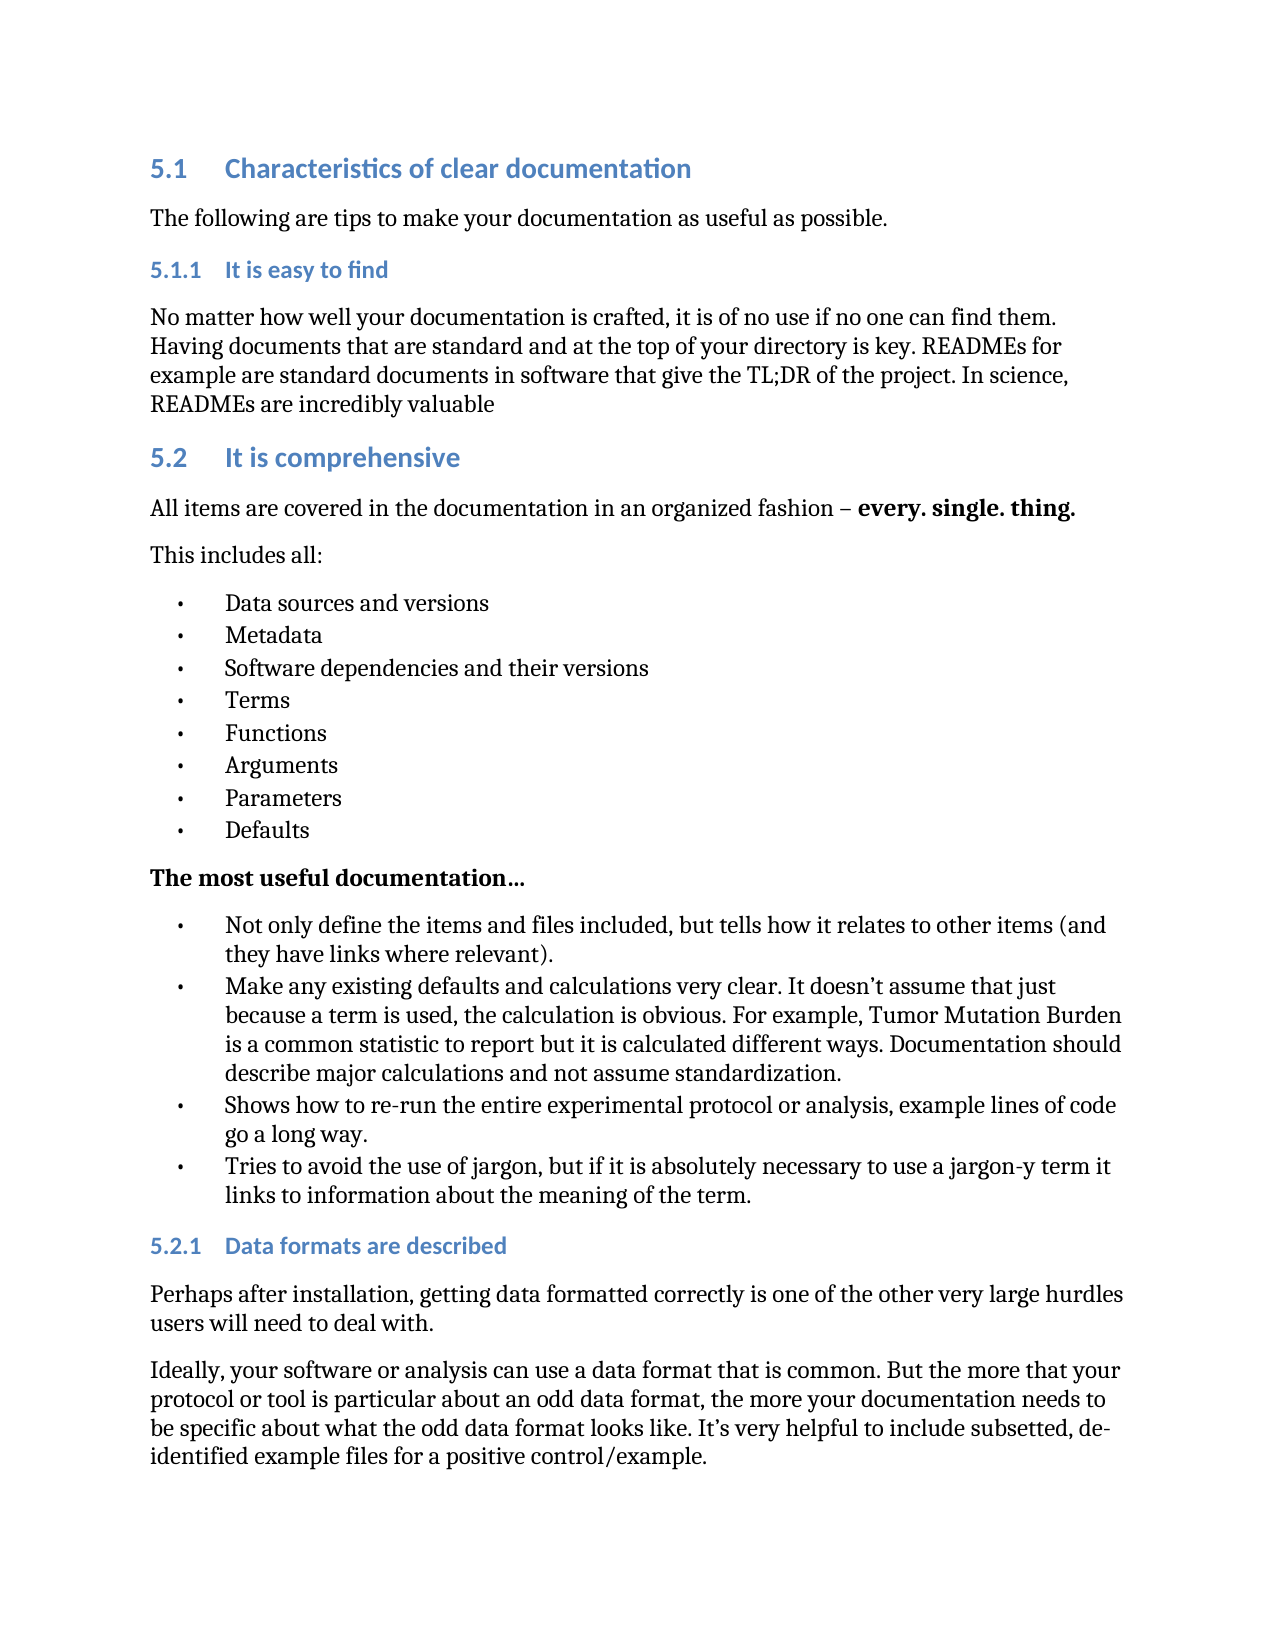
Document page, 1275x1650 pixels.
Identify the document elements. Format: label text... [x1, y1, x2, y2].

text The most useful documentation… [150, 863, 1125, 892]
list Shows how to re-run the entire experimental protocol or analysis, example lines of code go a long way. [175, 1091, 1125, 1148]
list Metadata [175, 621, 1125, 650]
list Make any existing defaults and calculations very clear. It doesn’t assume that just because a term is used, the calculation is obvious. For example, Tumor Mutation Burden is a common statistic to report but it is calculated different ways. Documentation should describe major calculations and not assume standardization. [175, 972, 1125, 1087]
list Terms [175, 686, 1125, 715]
subtitle 5.2.1 Data formats are described [150, 1231, 1125, 1261]
subtitle 5.1 Characteristics of clear documentation [150, 150, 1125, 186]
list Functions [175, 718, 1125, 747]
text Perhaps after installation, getting data formatted correctly is one of the other very large hurdles users will need to deal with. [150, 1280, 1125, 1337]
text This includes all: [150, 541, 1125, 570]
list Arguments [175, 751, 1125, 780]
subtitle 5.1.1 It is easy to find [150, 254, 1125, 284]
list Software dependencies and their versions [175, 653, 1125, 682]
text No matter how well your documentation is crafted, it is of no use if no one can find them. Having documents that are standard and at the top of your directory is key. READMEs for example are standard documents in software that give the TL;DR of the project. In science, READMEs are incredibly valuable [150, 303, 1125, 418]
list Defaults [175, 816, 1125, 845]
list Parameters [175, 783, 1125, 812]
subtitle 5.2 It is comprehensive [150, 439, 1125, 475]
list Tries to avoid the use of jargon, but if it is absolutely necessary to use a jargon-y term it links to information about the meaning of the term. [175, 1152, 1125, 1210]
list Not only define the items and files included, but tells how it relates to other items (and they have links where relevant). [175, 911, 1125, 968]
list Data sources and versions [175, 588, 1125, 617]
text The following are tips to make your documentation as useful as possible. [150, 204, 1125, 233]
text All items are covered in the documentation in an organized fashion – every. single. thing. [150, 493, 1125, 522]
text Ideally, your software or analysis can use a data format that is common. But the more that your protocol or tool is particular about an odd data format, the more your documentation needs to be specific about what the odd data format looks like. It’s very helpful to include subsetted, de-identified example files for a positive control/example. [150, 1356, 1125, 1471]
